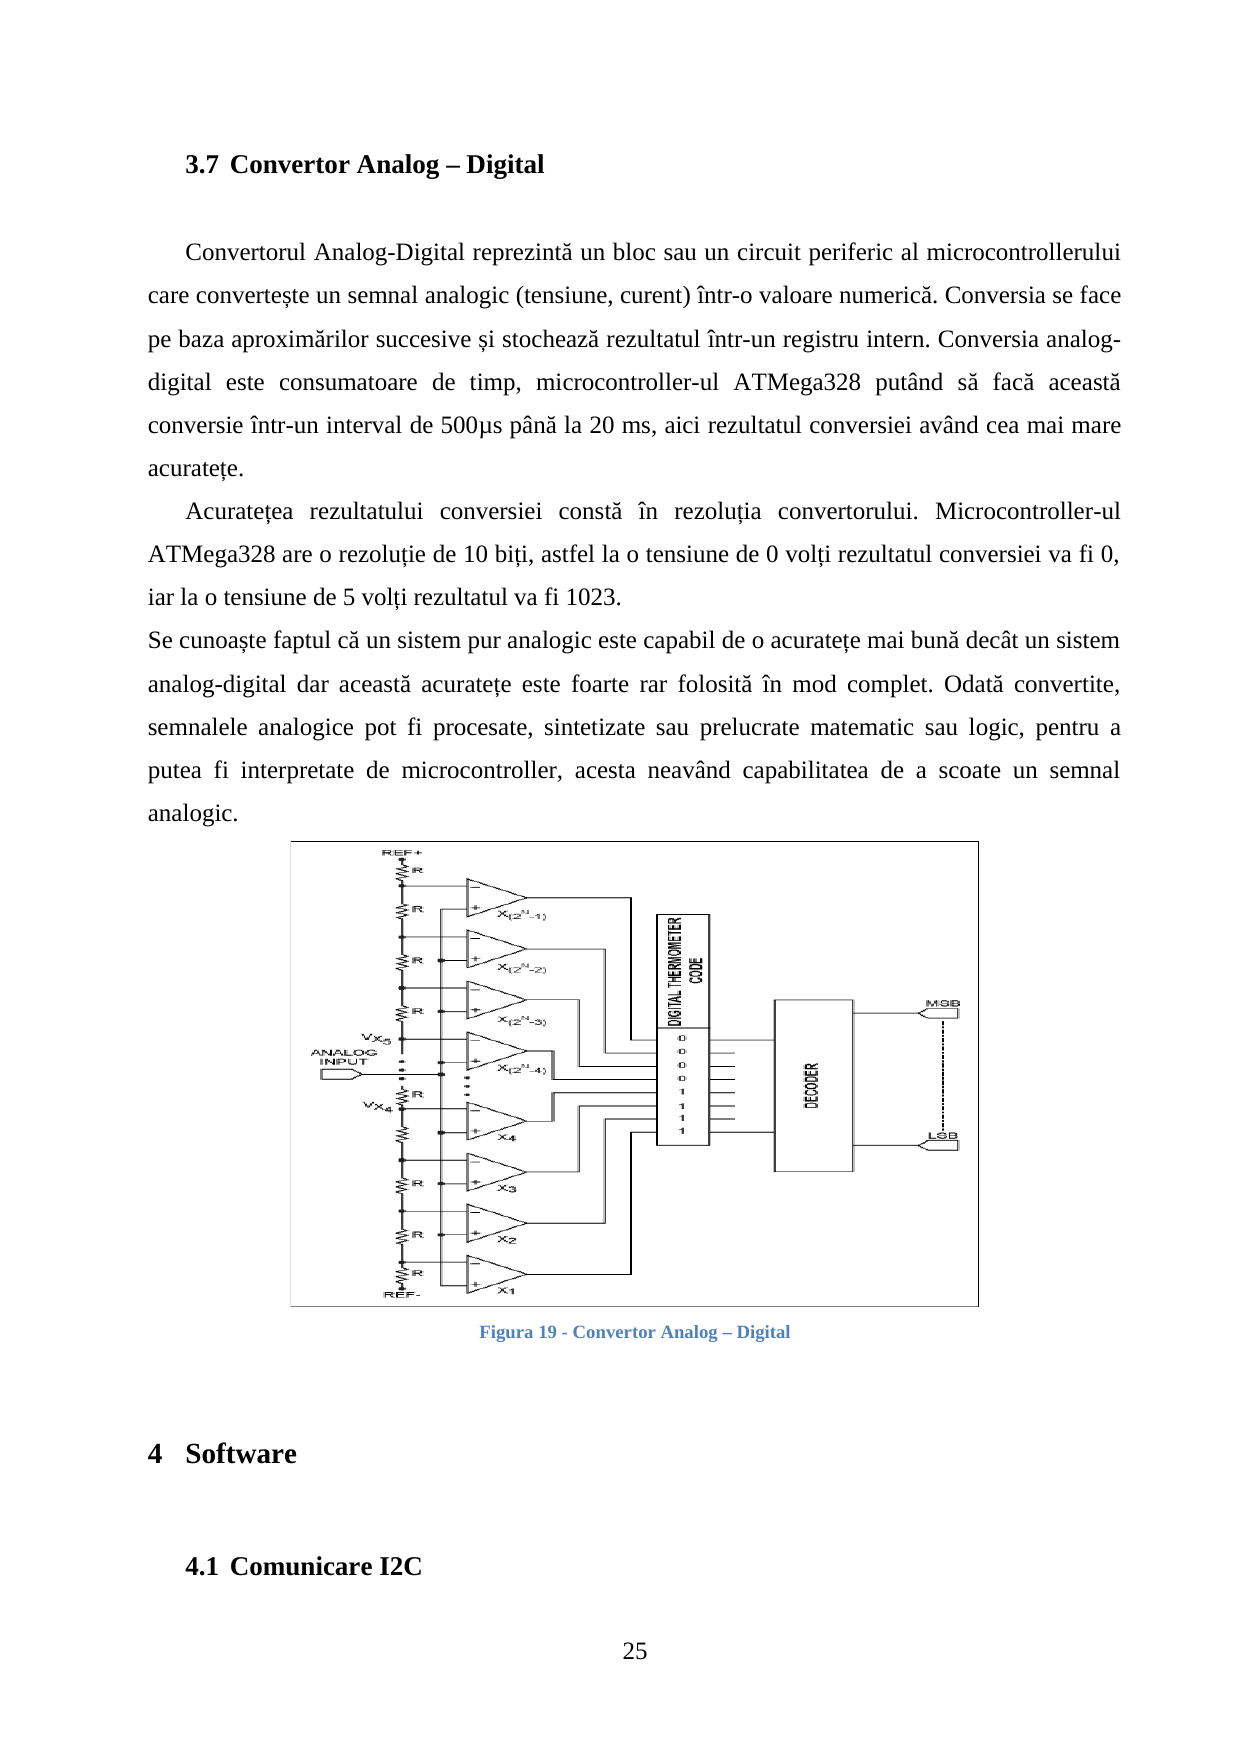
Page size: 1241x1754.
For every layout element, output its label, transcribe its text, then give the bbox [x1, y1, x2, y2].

text Figura 19 - Convertor Analog – Digital [148, 1321, 1122, 1343]
subtitle Convertor Analog – Digital [185, 148, 1122, 179]
subtitle Software [148, 1436, 1122, 1469]
text Convertorul Analog-Digital reprezintă un bloc sau un circuit periferic al microcontrollerului care convertește un semnal analogic (tensiune, curent) într-o valoare numerică. Conversia se face pe baza aproximărilor succesive și stochează rezultatul într-un registru intern. Conversia analog-digital este consumatoare de timp, microcontroller-ul ATMega328 putând să facă această conversie într-un interval de 500µs până la 20 ms, aici rezultatul conversiei având cea mai mare acuratețe. [148, 237, 1122, 482]
picture [290, 841, 979, 1307]
subtitle Comunicare I2C [185, 1550, 1122, 1581]
text Se cunoaște faptul că un sistem pur analogic este capabil de o acuratețe mai bună decât un sistem analog-digital dar această acuratețe este foarte rar folosită în mod complet. Odată convertite, semnalele analogice pot fi procesate, sintetizate sau prelucrate matematic sau logic, pentru a putea fi interpretate de microcontroller, acesta neavând capabilitatea de a scoate un semnal analogic. [148, 626, 1122, 827]
text Acuratețea rezultatului conversiei constă în rezoluția convertorului. Microcontroller-ul ATMega328 are o rezoluție de 10 biți, astfel la o tensiune de 0 volți rezultatul conversiei va fi 0, iar la o tensiune de 5 volți rezultatul va fi 1023. [148, 496, 1122, 611]
